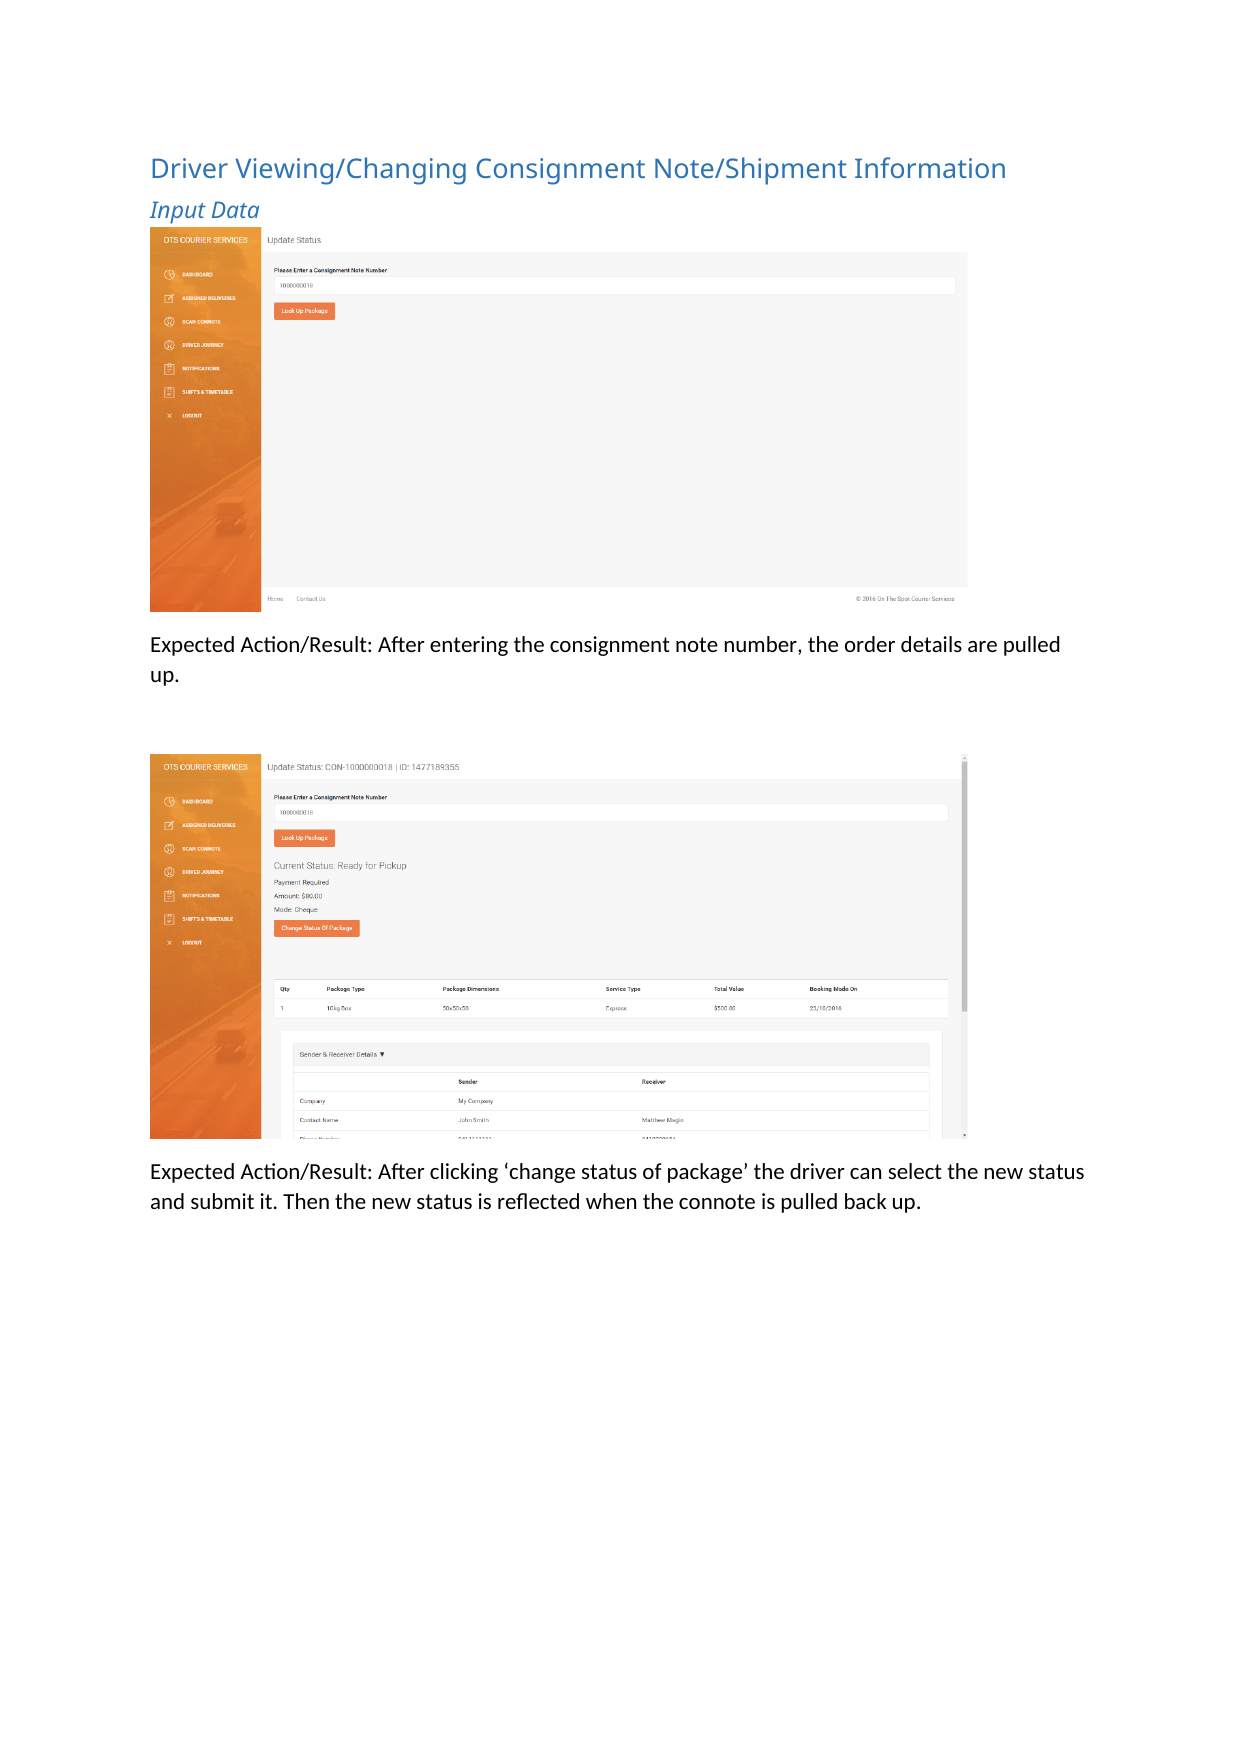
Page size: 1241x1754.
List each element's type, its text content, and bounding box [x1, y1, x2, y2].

picture [150, 227, 968, 612]
text Expected Action/Result: After entering the consignment note number, the order details are pulled up. [150, 630, 1090, 689]
picture [150, 754, 968, 1139]
text Expected Action/Result: After clicking ‘change status of package’ the driver can select the new status and submit it. Then the new status is reflected when the connote is pulled back up. [150, 1157, 1090, 1215]
subtitle Driver Viewing/Changing Consignment Note/Shipment Information [150, 150, 1090, 187]
subtitle Input Data [150, 194, 1090, 225]
